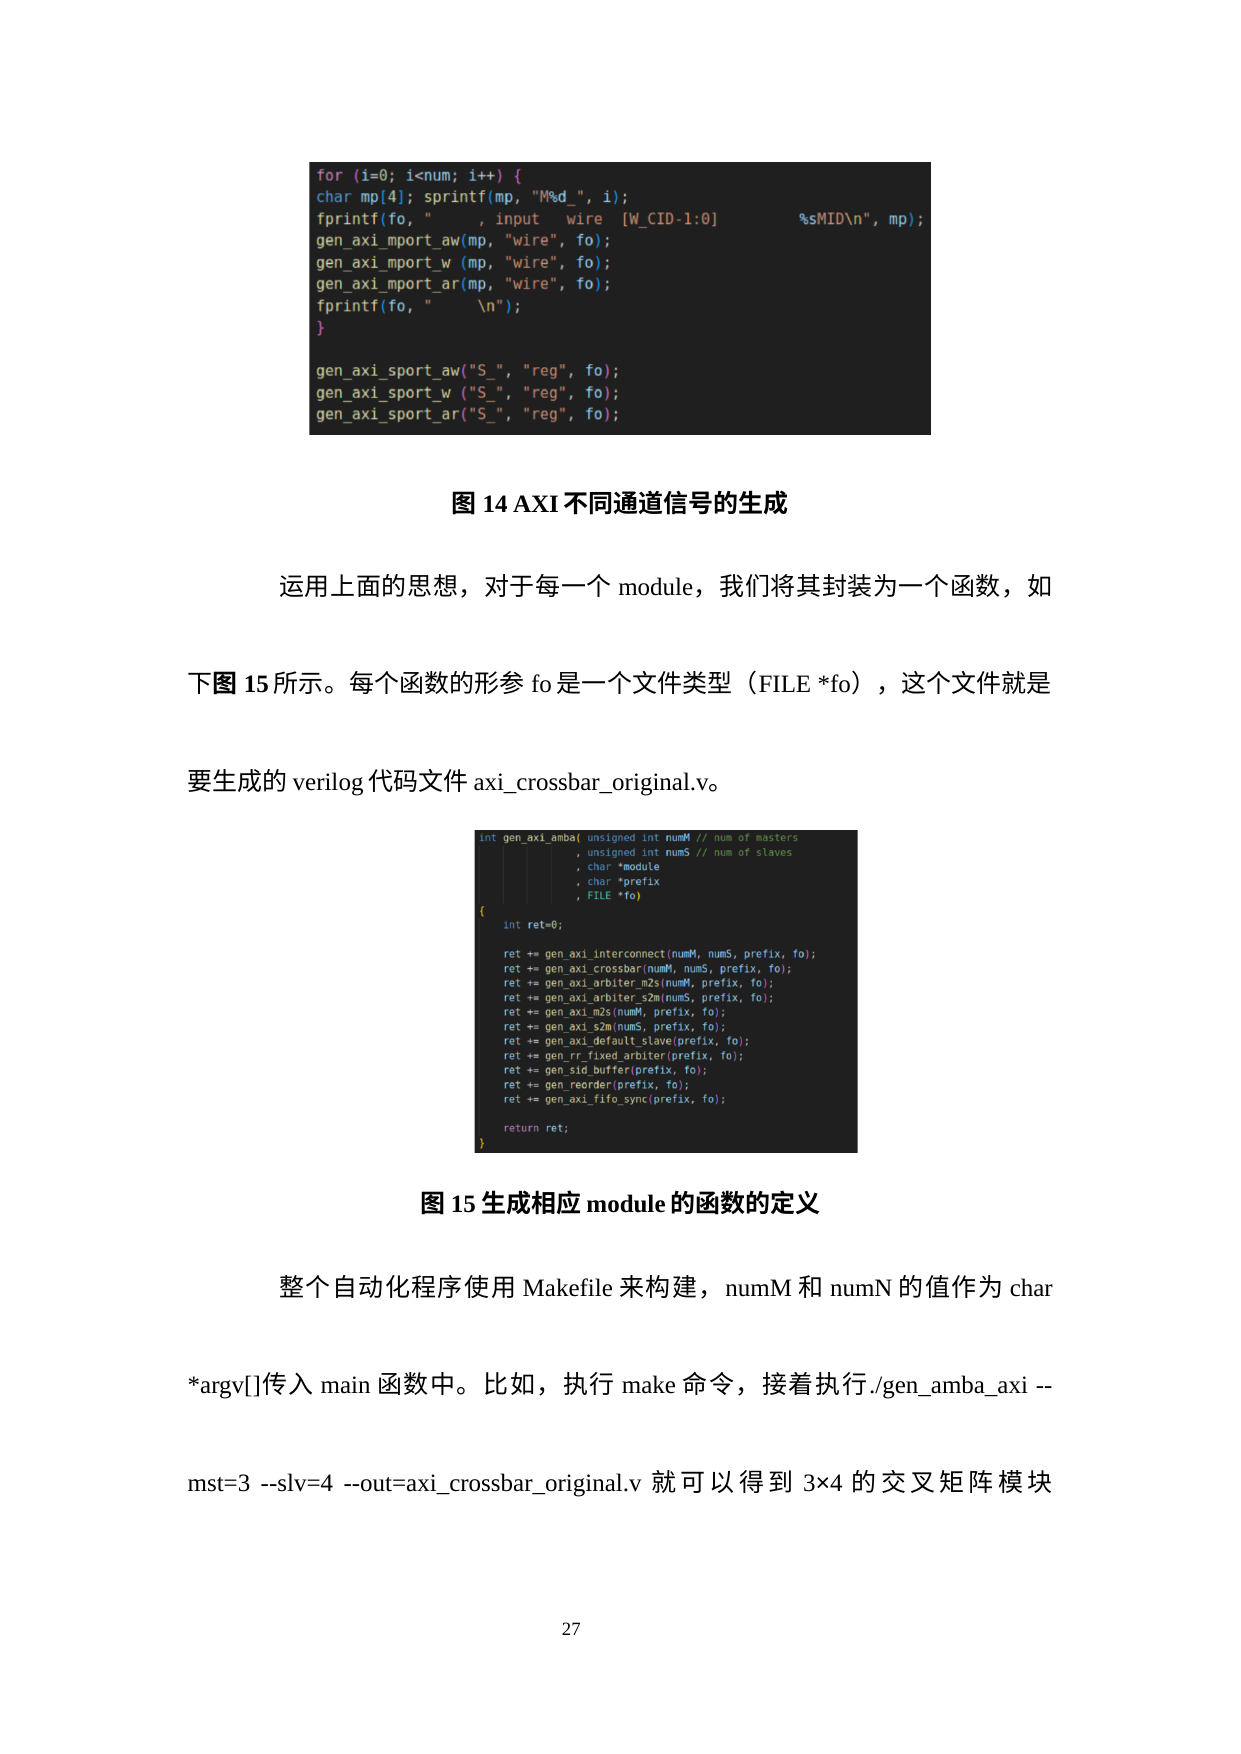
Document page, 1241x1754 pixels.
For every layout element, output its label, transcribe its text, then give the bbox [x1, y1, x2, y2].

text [187, 1253, 1053, 1513]
text 图 15 生成相应module的函数的定义 [187, 1169, 1053, 1234]
text 图 14 AXI不同通道信号的生成 [187, 469, 1053, 534]
text 运用上面的思想，对于每一个module，我们将其封装为一个函数，如下图 15所示。每个函数的形参fo是一个文件类型（FILE *fo），这个文件就是要生成的verilog代码文件axi_crossbar_original.v。 [187, 552, 1053, 812]
picture [309, 162, 931, 435]
picture [474, 830, 858, 1153]
